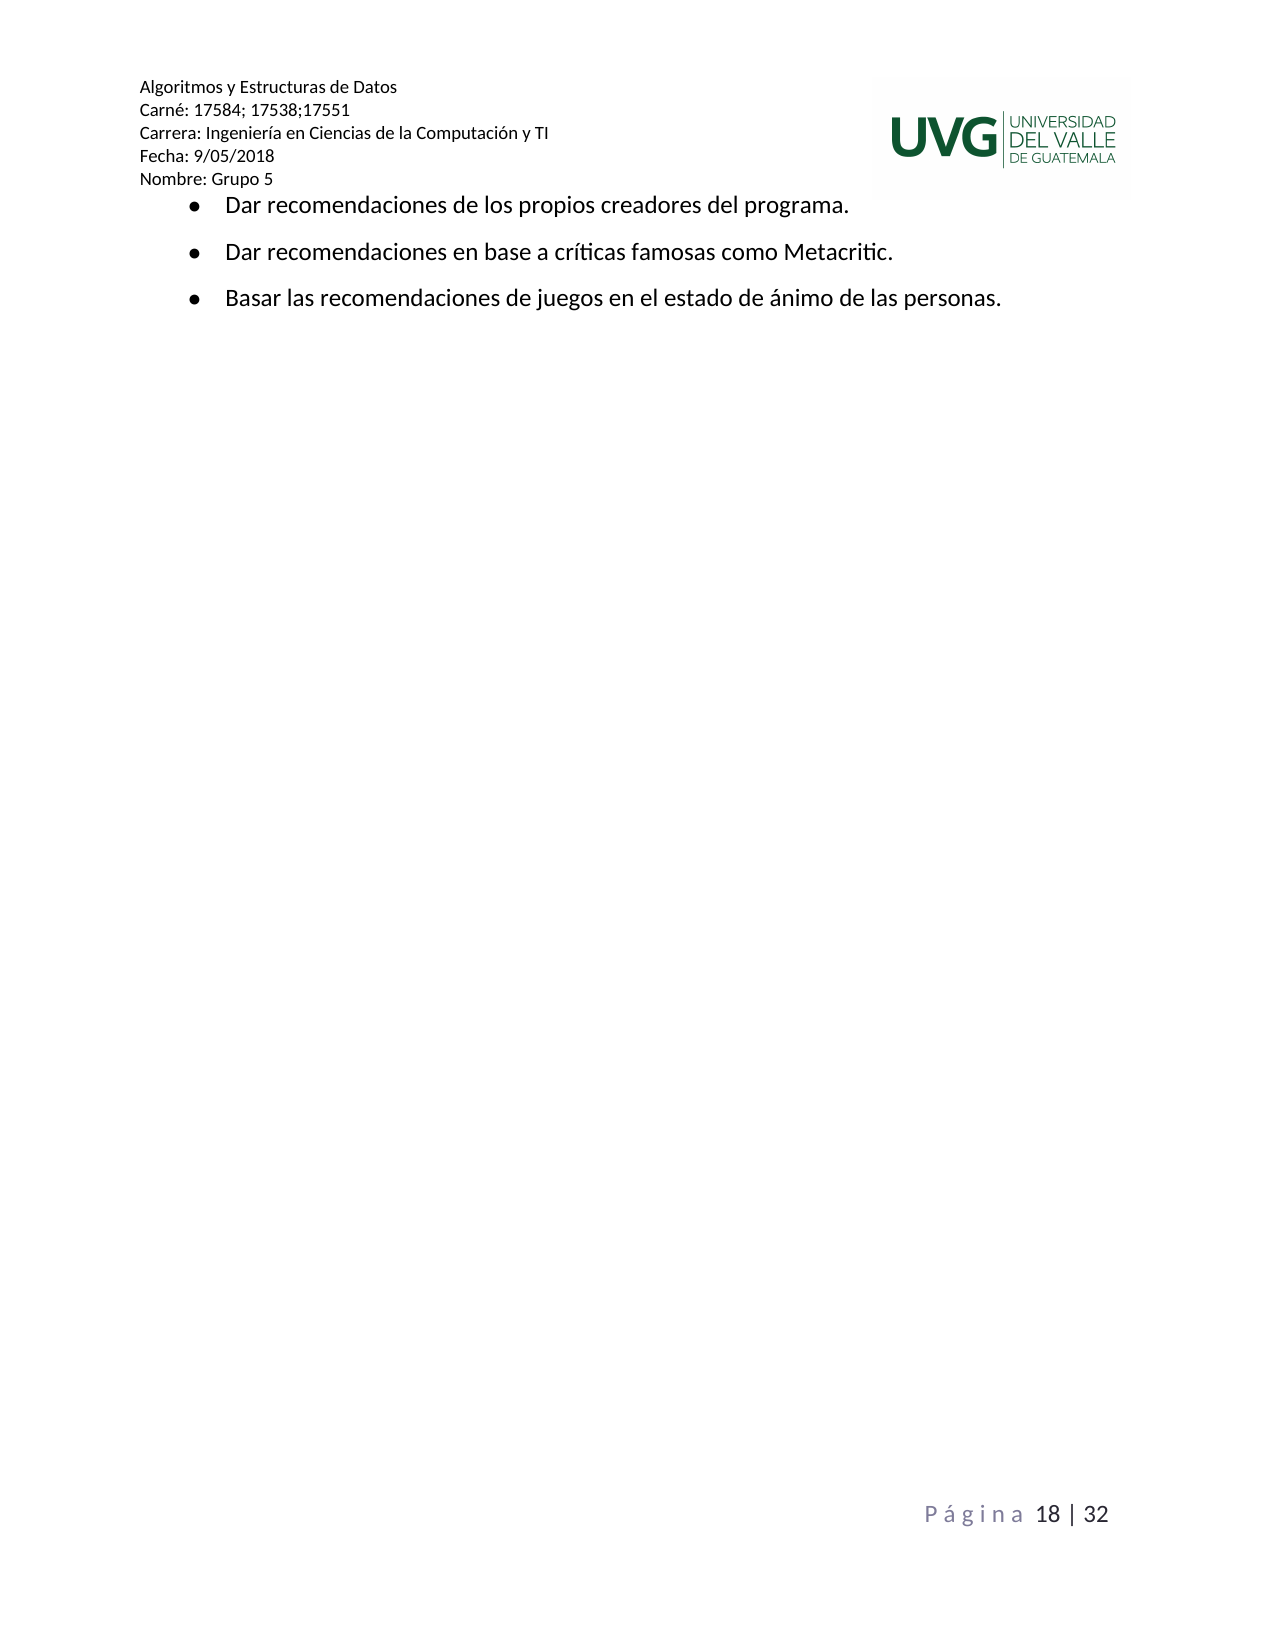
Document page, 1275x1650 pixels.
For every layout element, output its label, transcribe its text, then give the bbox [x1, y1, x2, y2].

list Dar recomendaciones de los propios creadores del programa. [187, 189, 1135, 220]
list Basar las recomendaciones de juegos en el estado de ánimo de las personas. [187, 282, 1135, 312]
picture [872, 77, 1132, 200]
list Dar recomendaciones en base a críticas famosas como Metacritic. [187, 236, 1135, 266]
